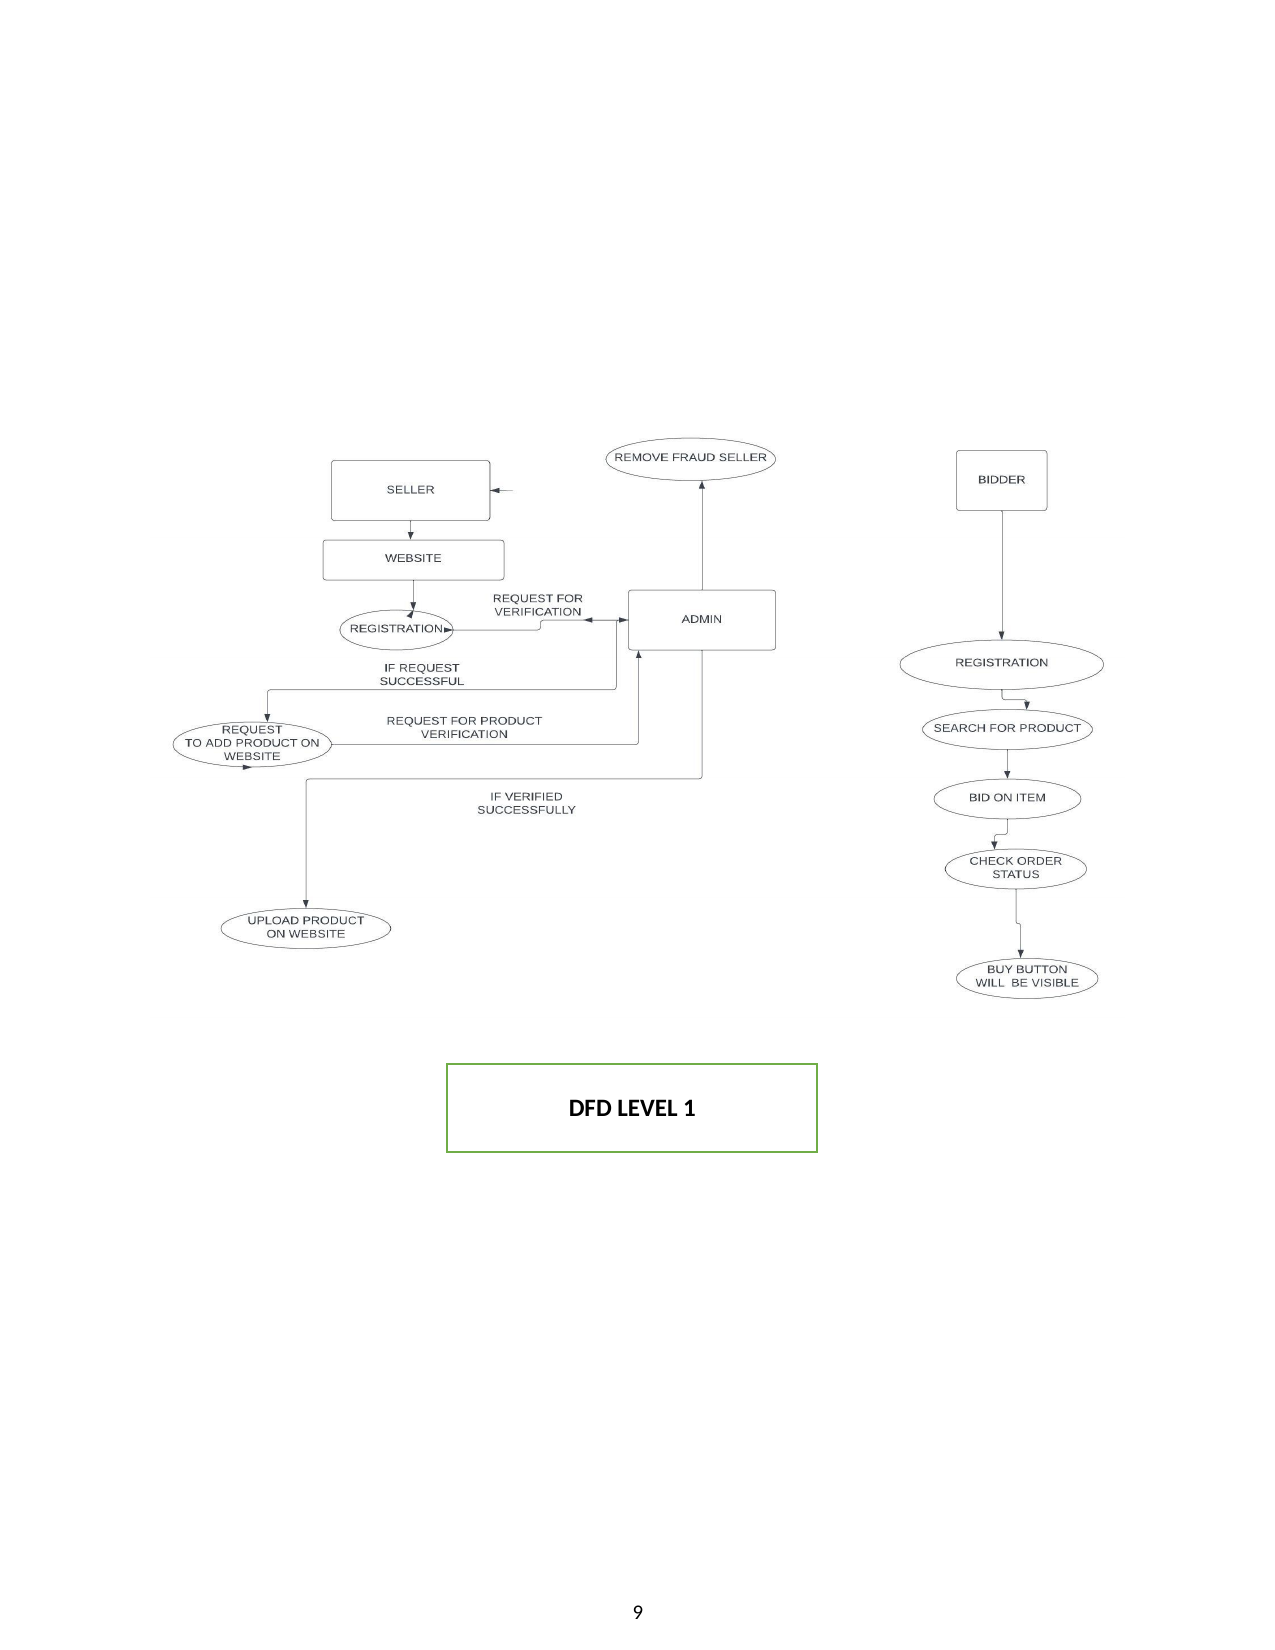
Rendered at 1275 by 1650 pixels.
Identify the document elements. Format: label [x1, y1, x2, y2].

picture [150, 418, 1125, 1018]
